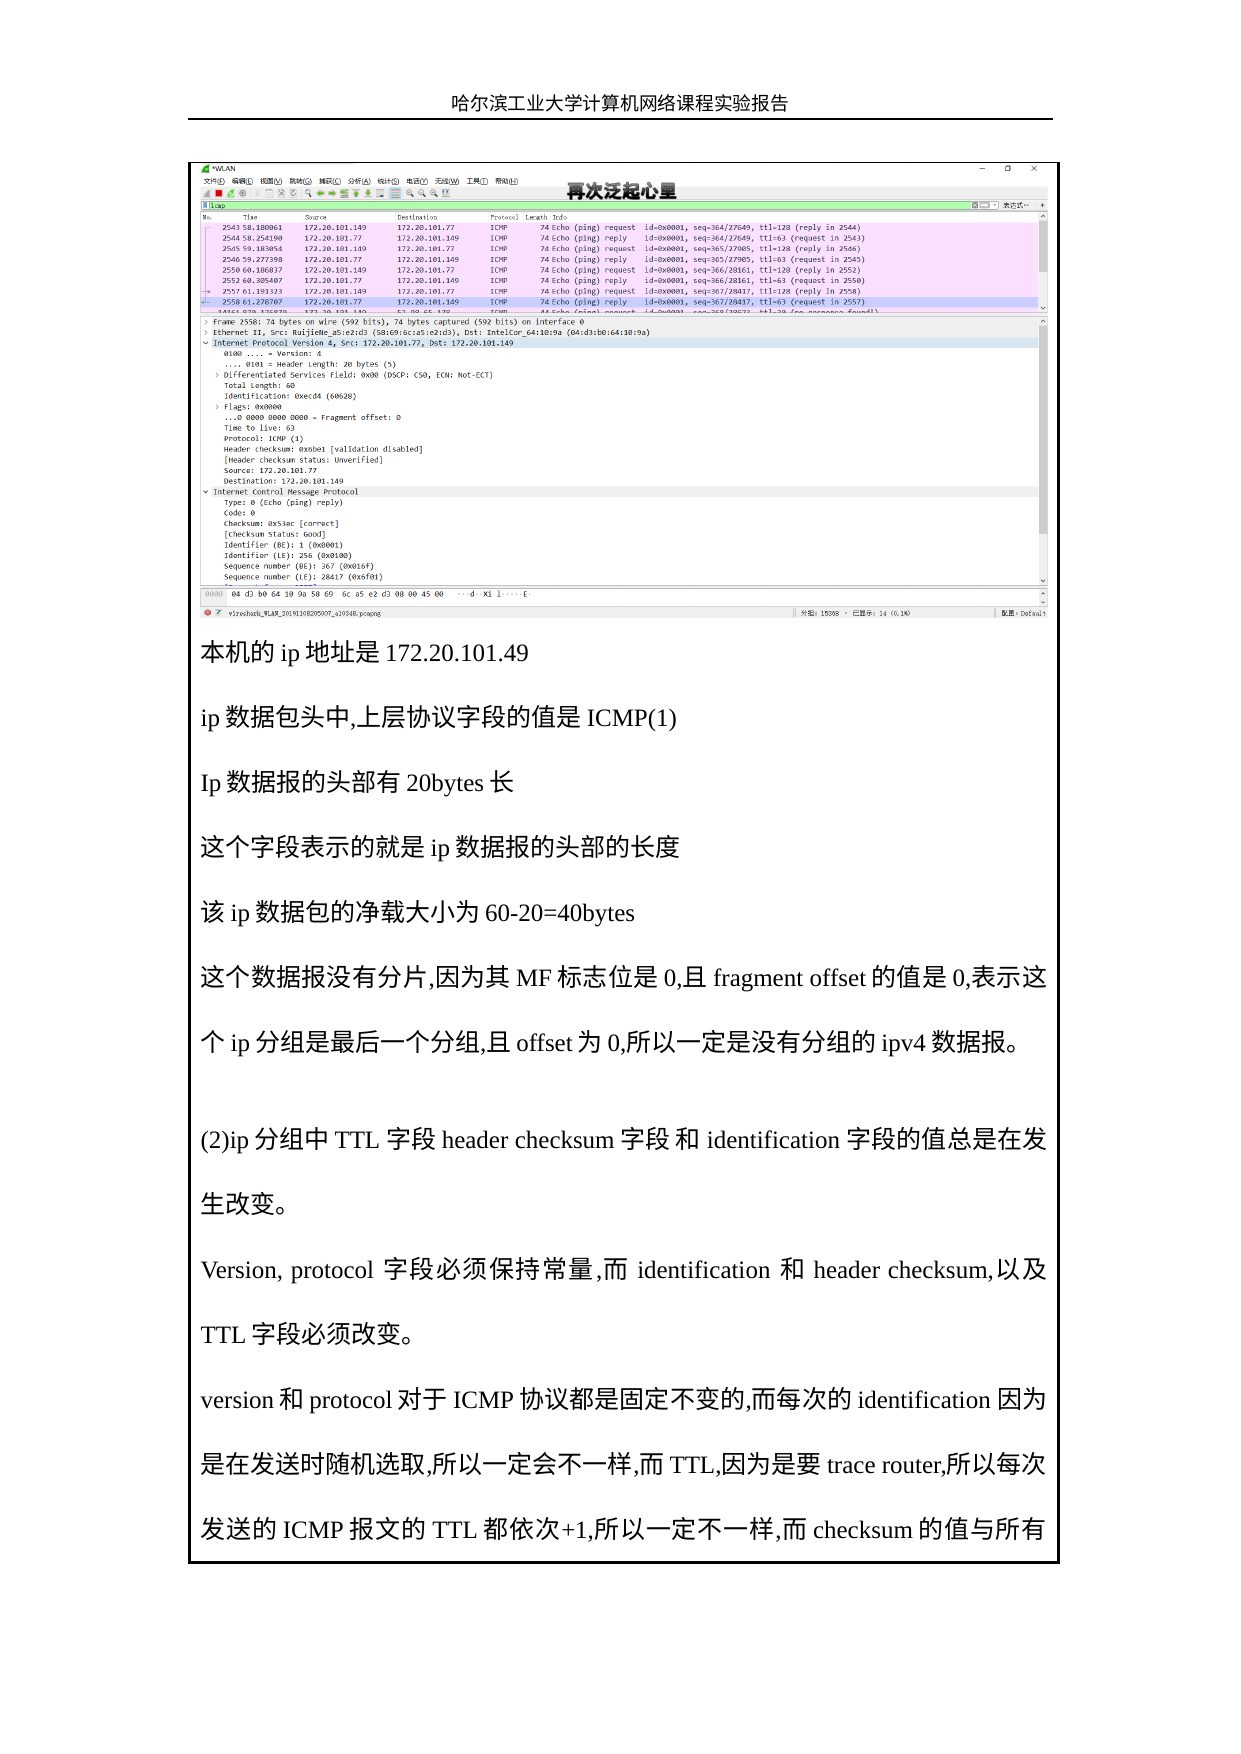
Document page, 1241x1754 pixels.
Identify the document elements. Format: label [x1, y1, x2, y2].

picture [200, 163, 1048, 618]
table_cell [191, 163, 1057, 1561]
